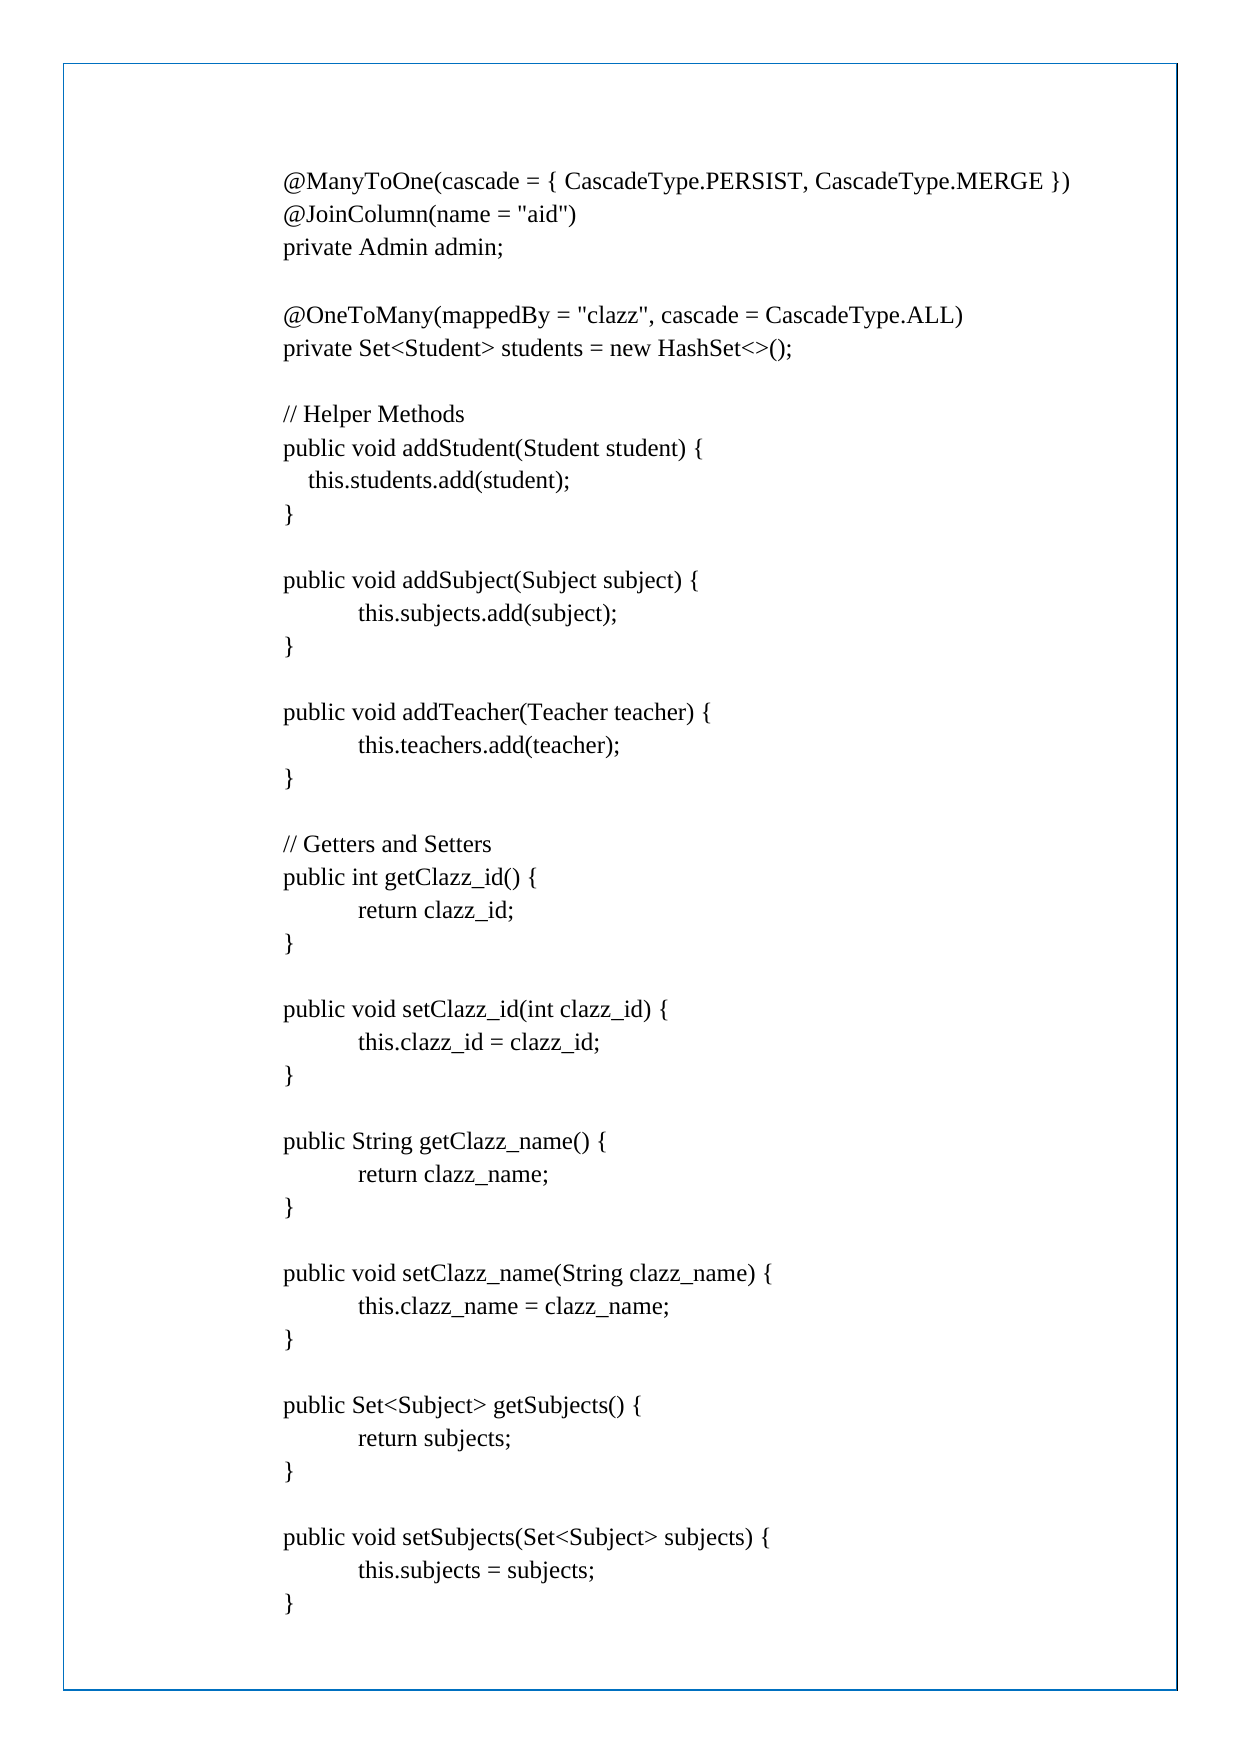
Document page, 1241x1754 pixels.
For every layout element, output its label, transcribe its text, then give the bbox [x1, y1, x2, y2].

list this.subjects = subjects; [208, 1555, 1106, 1584]
list } [208, 1456, 1106, 1485]
list this.clazz_name = clazz_name; [208, 1291, 1106, 1320]
list } [208, 499, 1106, 527]
list } [208, 763, 1106, 792]
list this.clazz_id = clazz_id; [208, 1027, 1106, 1056]
list // Helper Methods [208, 399, 1106, 428]
list public int getClazz_id() { [208, 862, 1106, 891]
list public void setClazz_name(String clazz_name) { [208, 1258, 1106, 1287]
list private Set<Student> students = new HashSet<>(); [208, 333, 1106, 362]
list public void addTeacher(Teacher teacher) { [208, 697, 1106, 726]
list } [208, 631, 1106, 659]
list this.teachers.add(teacher); [208, 730, 1106, 758]
list private Admin admin; [208, 232, 1106, 261]
list @ManyToOne(cascade = { CascadeType.PERSIST, CascadeType.MERGE }) [208, 166, 1106, 195]
list } [208, 1324, 1106, 1353]
list } [208, 928, 1106, 957]
list return subjects; [208, 1423, 1106, 1452]
list public void addSubject(Subject subject) { [208, 565, 1106, 593]
list @JoinColumn(name = "aid") [208, 199, 1106, 228]
list public void setClazz_id(int clazz_id) { [208, 994, 1106, 1023]
list this.students.add(student); [208, 466, 1106, 494]
list public Set<Subject> getSubjects() { [208, 1390, 1106, 1419]
list this.subjects.add(subject); [208, 598, 1106, 626]
list public void setSubjects(Set<Subject> subjects) { [208, 1522, 1106, 1551]
list public String getClazz_name() { [208, 1126, 1106, 1155]
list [208, 301, 1106, 329]
list } [208, 1192, 1106, 1221]
list } [208, 1060, 1106, 1089]
list return clazz_id; [208, 895, 1106, 924]
list // Getters and Setters [208, 829, 1106, 858]
list } [208, 1588, 1106, 1617]
list return clazz_name; [208, 1159, 1106, 1188]
list public void addStudent(Student student) { [208, 433, 1106, 461]
